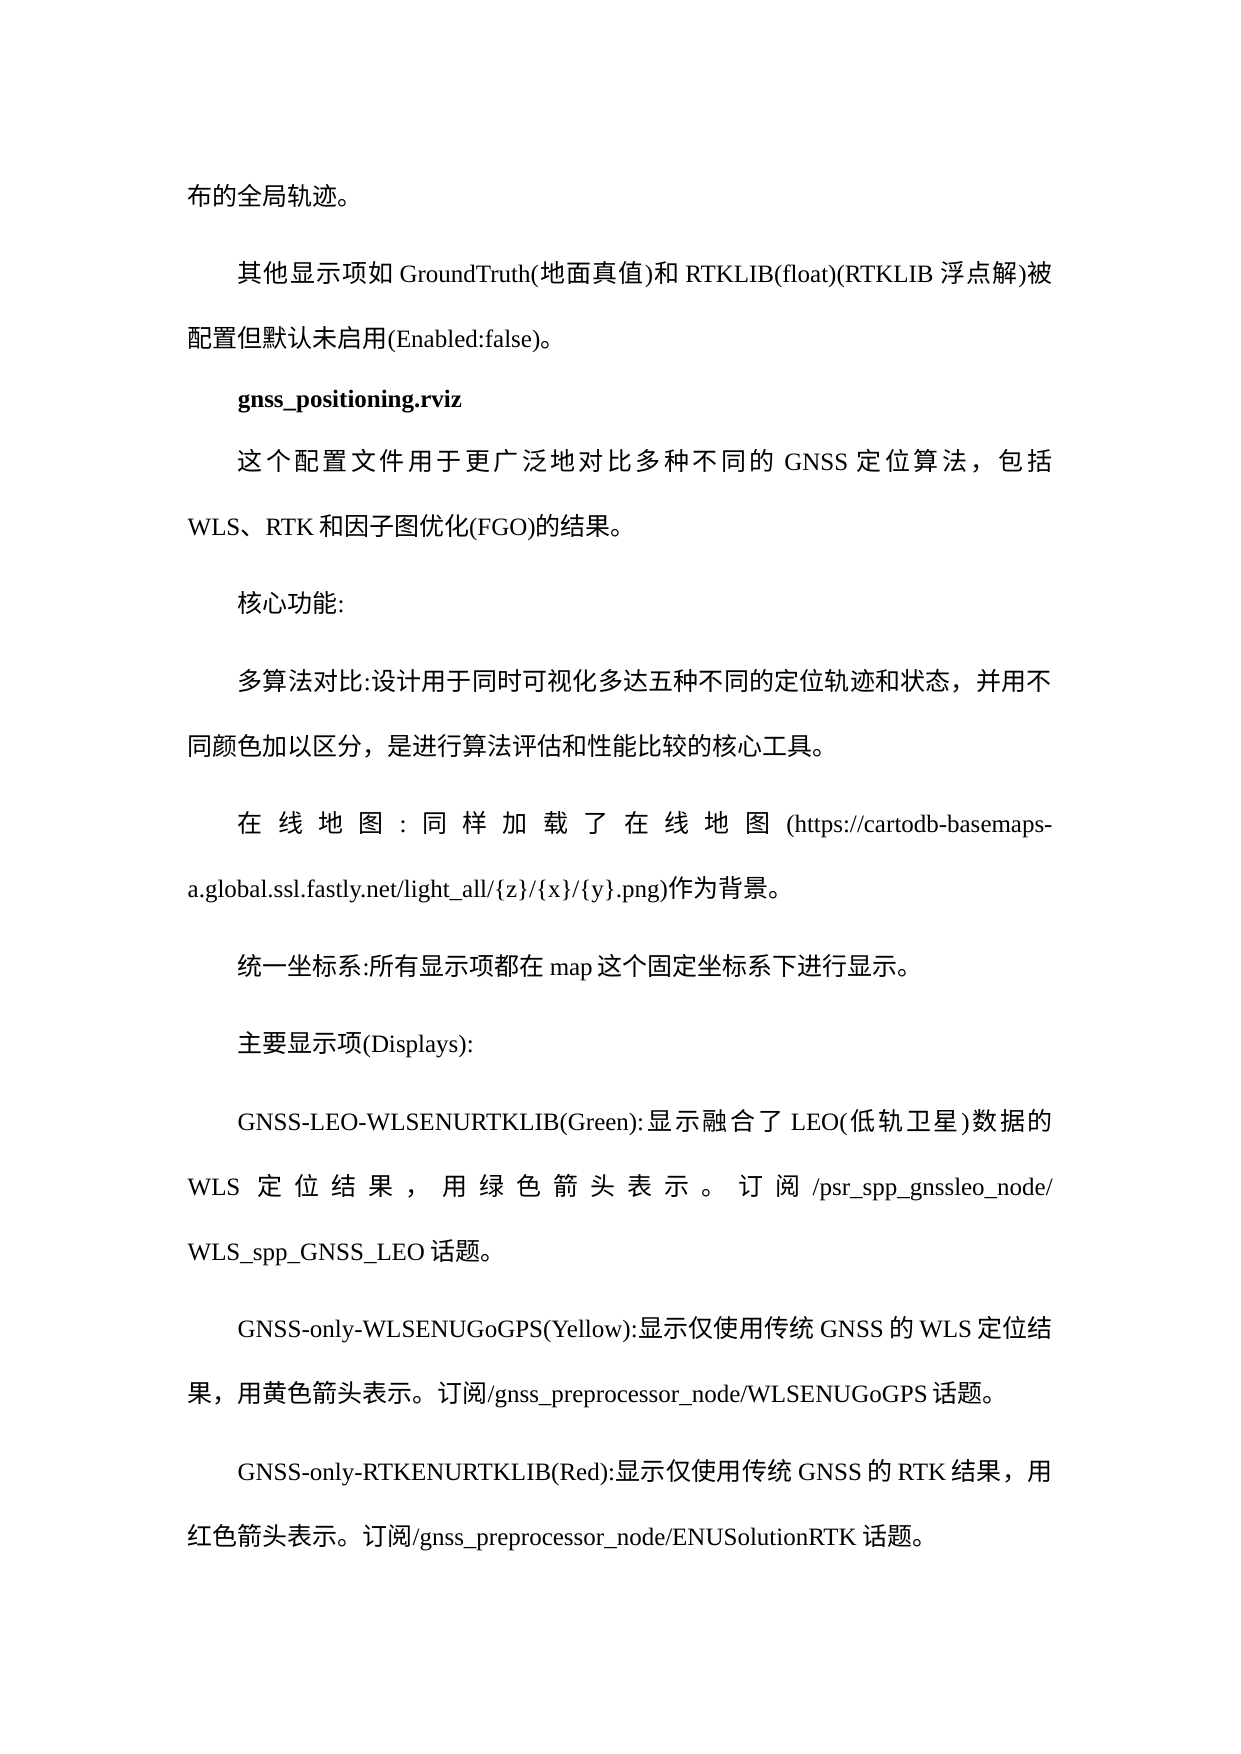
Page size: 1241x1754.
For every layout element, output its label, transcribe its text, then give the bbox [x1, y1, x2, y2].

text GNSS-LEO-WLSENURTKLIB(Green):显示融合了LEO(低轨卫星)数据的WLS定位结果，用绿色箭头表示。订阅/psr_spp_gnssleo_node/WLS_spp_GNSS_LEO话题。 [187, 1087, 1053, 1282]
text gnss_positioning.rviz [187, 382, 1053, 414]
text 这个配置文件用于更广泛地对比多种不同的GNSS定位算法，包括WLS、RTK和因子图优化(FGO)的结果。 [187, 427, 1053, 557]
text 多算法对比:设计用于同时可视化多达五种不同的定位轨迹和状态，并用不同颜色加以区分，是进行算法评估和性能比较的核心工具。 [187, 647, 1053, 777]
text 统一坐标系:所有显示项都在map这个固定坐标系下进行显示。 [187, 932, 1053, 997]
text 其他显示项如GroundTruth(地面真值)和RTKLIB(float)(RTKLIB浮点解)被配置但默认未启用(Enabled:false)。 [187, 239, 1053, 369]
text GNSS-only-WLSENUGoGPS(Yellow):显示仅使用传统GNSS的WLS定位结果，用黄色箭头表示。订阅/gnss_preprocessor_node/WLSENUGoGPS话题。 [187, 1294, 1053, 1424]
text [187, 162, 1053, 227]
text 在线地图:同样加载了在线地图(https://cartodb-basemaps-a.global.ssl.fastly.net/light_all/{z}/{x}/{y}.png)作为背景。 [187, 789, 1053, 919]
text 主要显示项(Displays): [187, 1009, 1053, 1074]
text GNSS-only-RTKENURTKLIB(Red):显示仅使用传统GNSS的RTK结果，用红色箭头表示。订阅/gnss_preprocessor_node/ENUSolutionRTK话题。 [187, 1437, 1053, 1567]
text 核心功能: [187, 569, 1053, 634]
